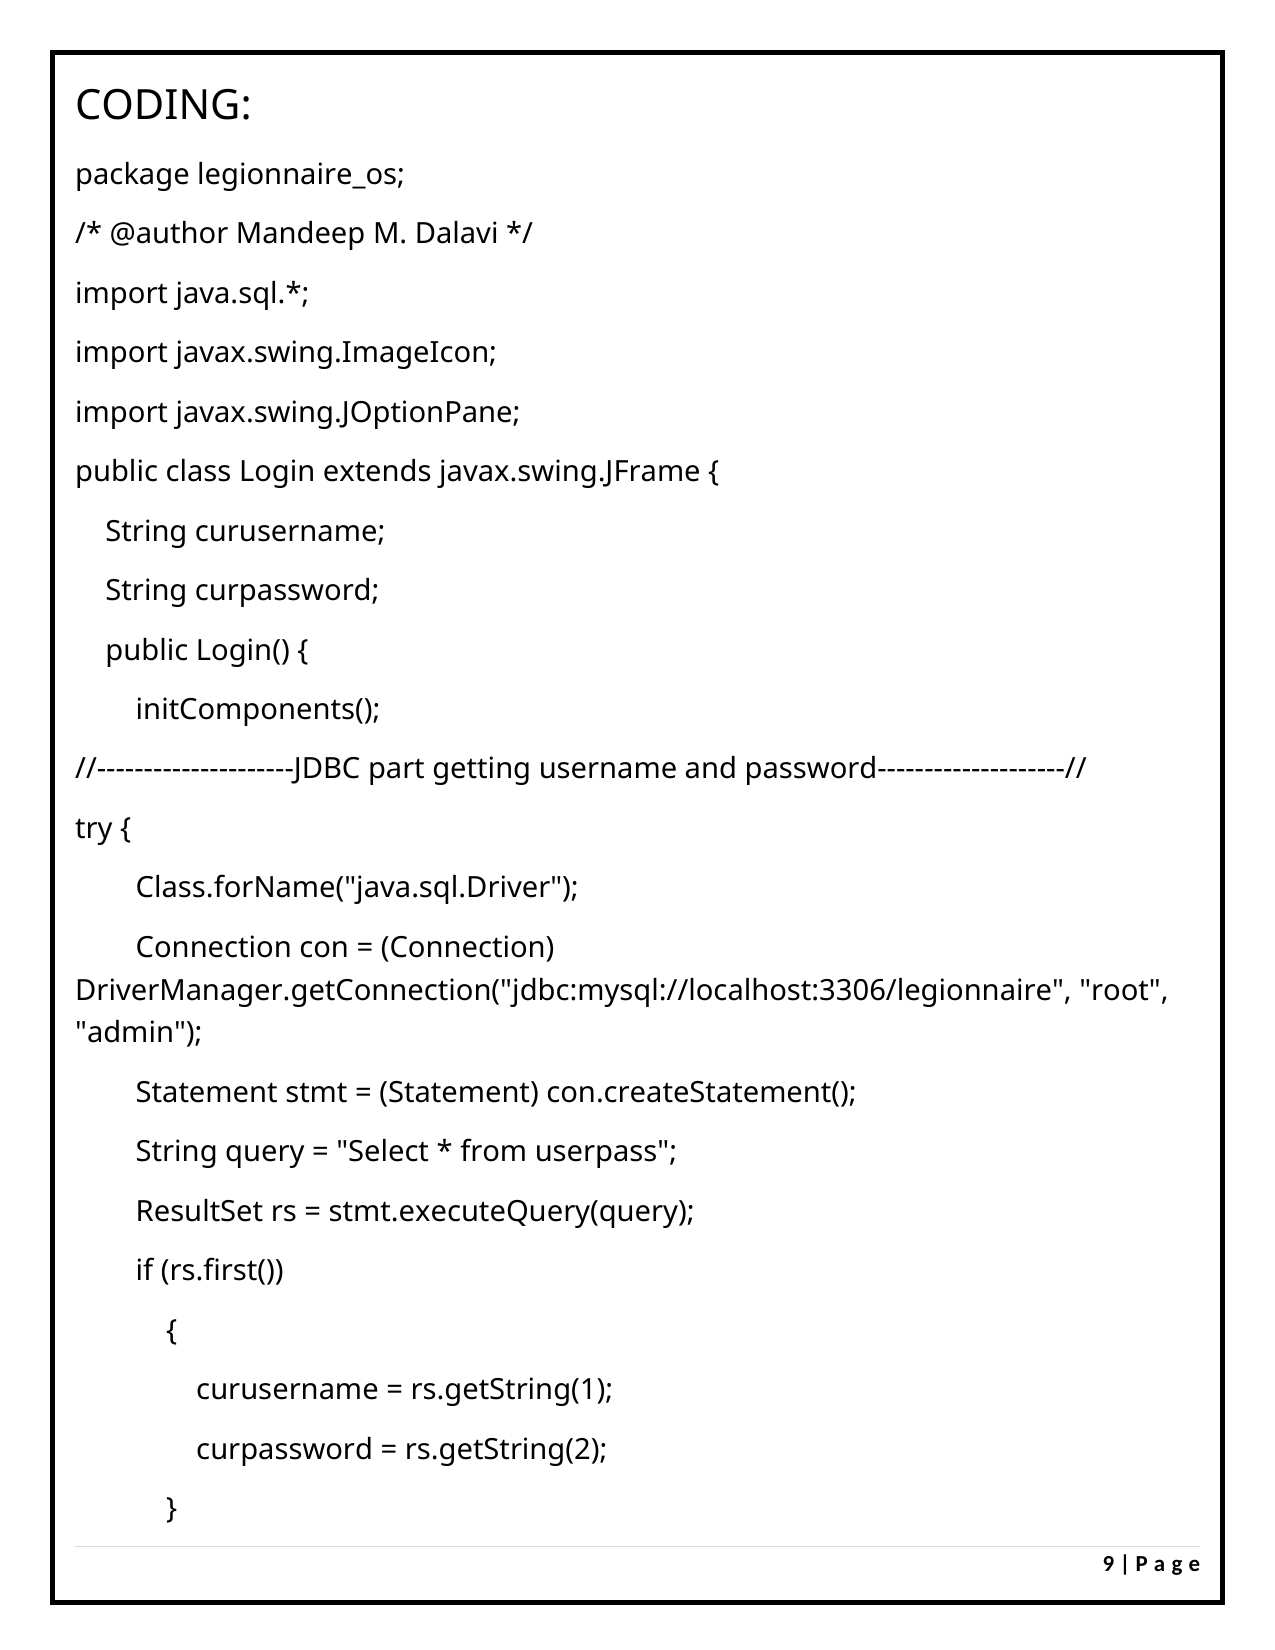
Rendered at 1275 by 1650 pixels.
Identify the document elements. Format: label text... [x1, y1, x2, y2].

text package legionnaire_os; [75, 153, 1200, 193]
text //---------------------JDBC part getting username and password--------------------// [75, 748, 1200, 787]
text try { [75, 807, 1200, 847]
text if (rs.first()) [75, 1250, 1200, 1289]
text Statement stmt = (Statement) con.createStatement(); [75, 1071, 1200, 1111]
text ResultSet rs = stmt.executeQuery(query); [75, 1190, 1200, 1230]
text Class.forName("java.sql.Driver"); [75, 867, 1200, 906]
text public class Login extends javax.swing.JFrame { [75, 450, 1200, 490]
text import java.sql.*; [75, 272, 1200, 312]
text { [75, 1309, 1200, 1349]
text String query = "Select * from userpass"; [75, 1131, 1200, 1170]
text CODING: [75, 75, 1200, 132]
text import javax.swing.JOptionPane; [75, 391, 1200, 431]
text String curusername; [75, 510, 1200, 549]
text Connection con = (Connection) DriverManager.getConnection("jdbc:mysql://localhost:3306/legionnaire", "root", "admin"); [75, 926, 1200, 1051]
text curpassword = rs.getString(2); [75, 1428, 1200, 1468]
text initComponents(); [75, 688, 1200, 728]
text import javax.swing.ImageIcon; [75, 331, 1200, 371]
text String curpassword; [75, 569, 1200, 609]
text /* @author Mandeep M. Dalavi */ [75, 212, 1200, 252]
text curusername = rs.getString(1); [75, 1369, 1200, 1408]
text public Login() { [75, 629, 1200, 668]
text } [75, 1488, 1200, 1527]
